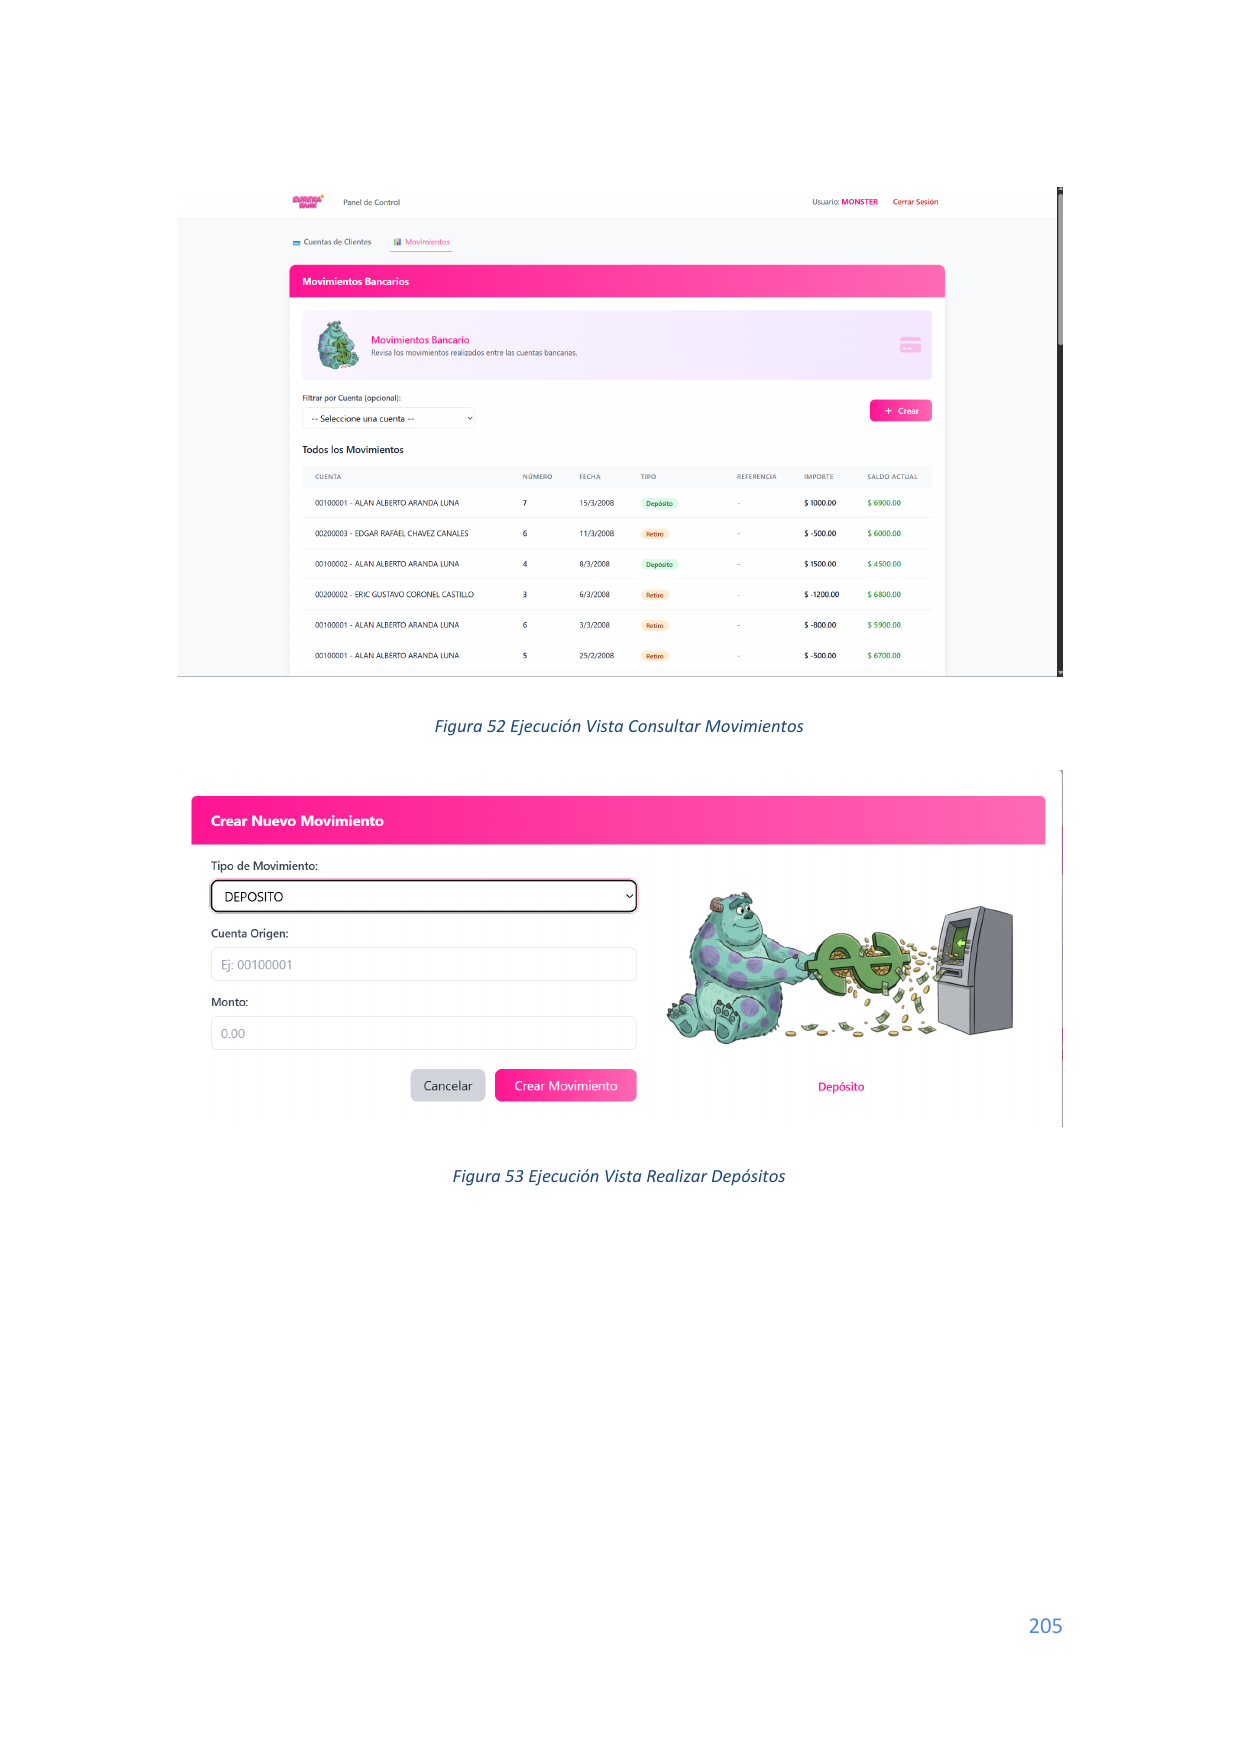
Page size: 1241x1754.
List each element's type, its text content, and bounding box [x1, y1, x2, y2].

picture [177, 770, 1063, 1127]
picture [177, 187, 1063, 677]
